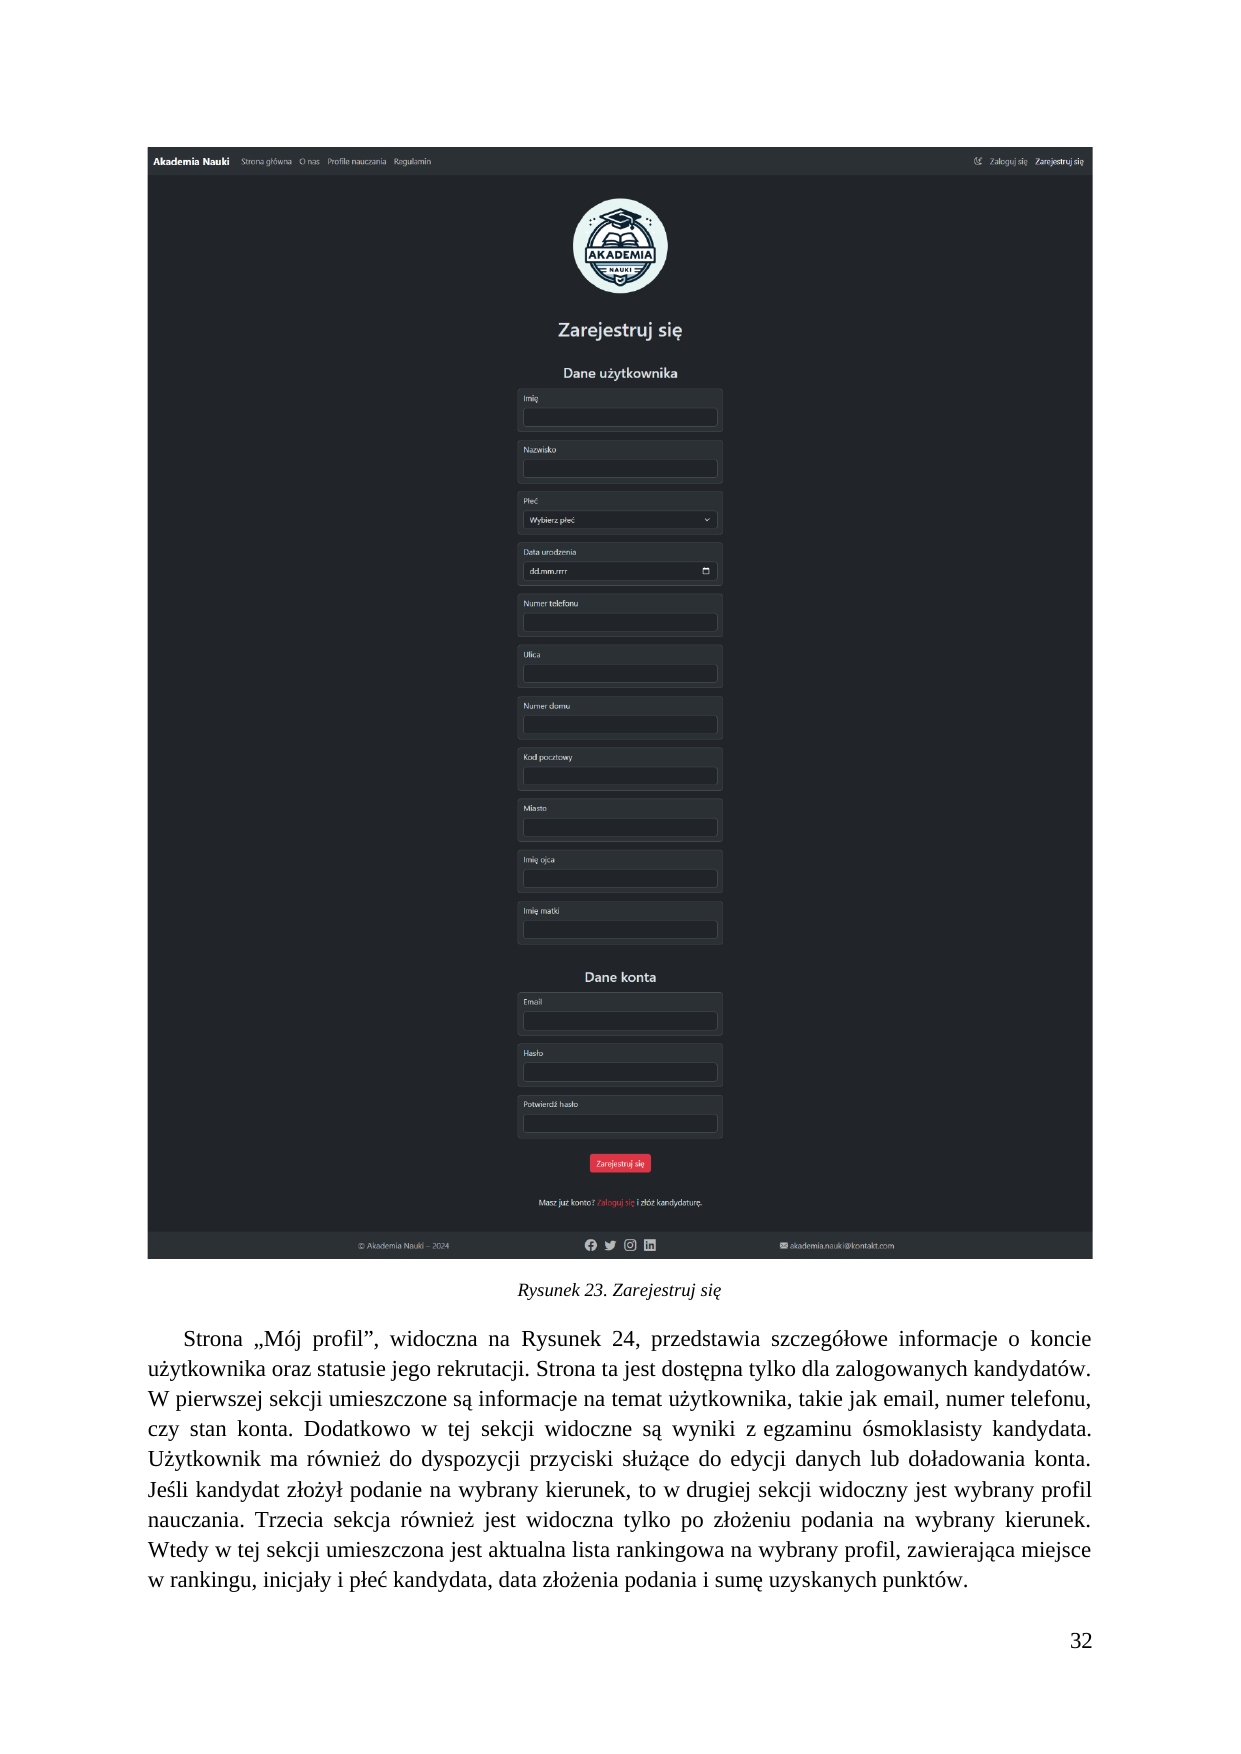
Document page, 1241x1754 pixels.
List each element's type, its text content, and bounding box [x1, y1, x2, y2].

text Rysunek . Zarejestruj się [148, 1279, 1093, 1301]
picture [147, 147, 1093, 1259]
text Strona „Mój profil”, widoczna na Rysunku 24, przedstawia szczegółowe informacje o koncie użytkownika oraz statusie jego rekrutacji. Strona ta jest dostępna tylko dla zalogowanych kandydatów. W pierwszej sekcji umieszczone są informacje na temat użytkownika, takie jak email, numer telefonu, czy stan konta. Dodatkowo w tej sekcji widoczne są wyniki z egzaminu ósmoklasisty kandydata. Użytkownik ma również do dyspozycji przyciski służące do edycji danych lub doładowania konta. Jeśli kandydat złożył podanie na wybrany kierunek, to w drugiej sekcji widoczny jest wybrany profil nauczania. Trzecia sekcja również jest widoczna tylko po złożeniu podania na wybrany kierunek. Wtedy w tej sekcji umieszczona jest aktualna lista rankingowa na wybrany profil, zawierająca miejsce w rankingu, inicjały i płeć kandydata, data złożenia podania i sumę uzyskanych punktów. [148, 1324, 1093, 1593]
